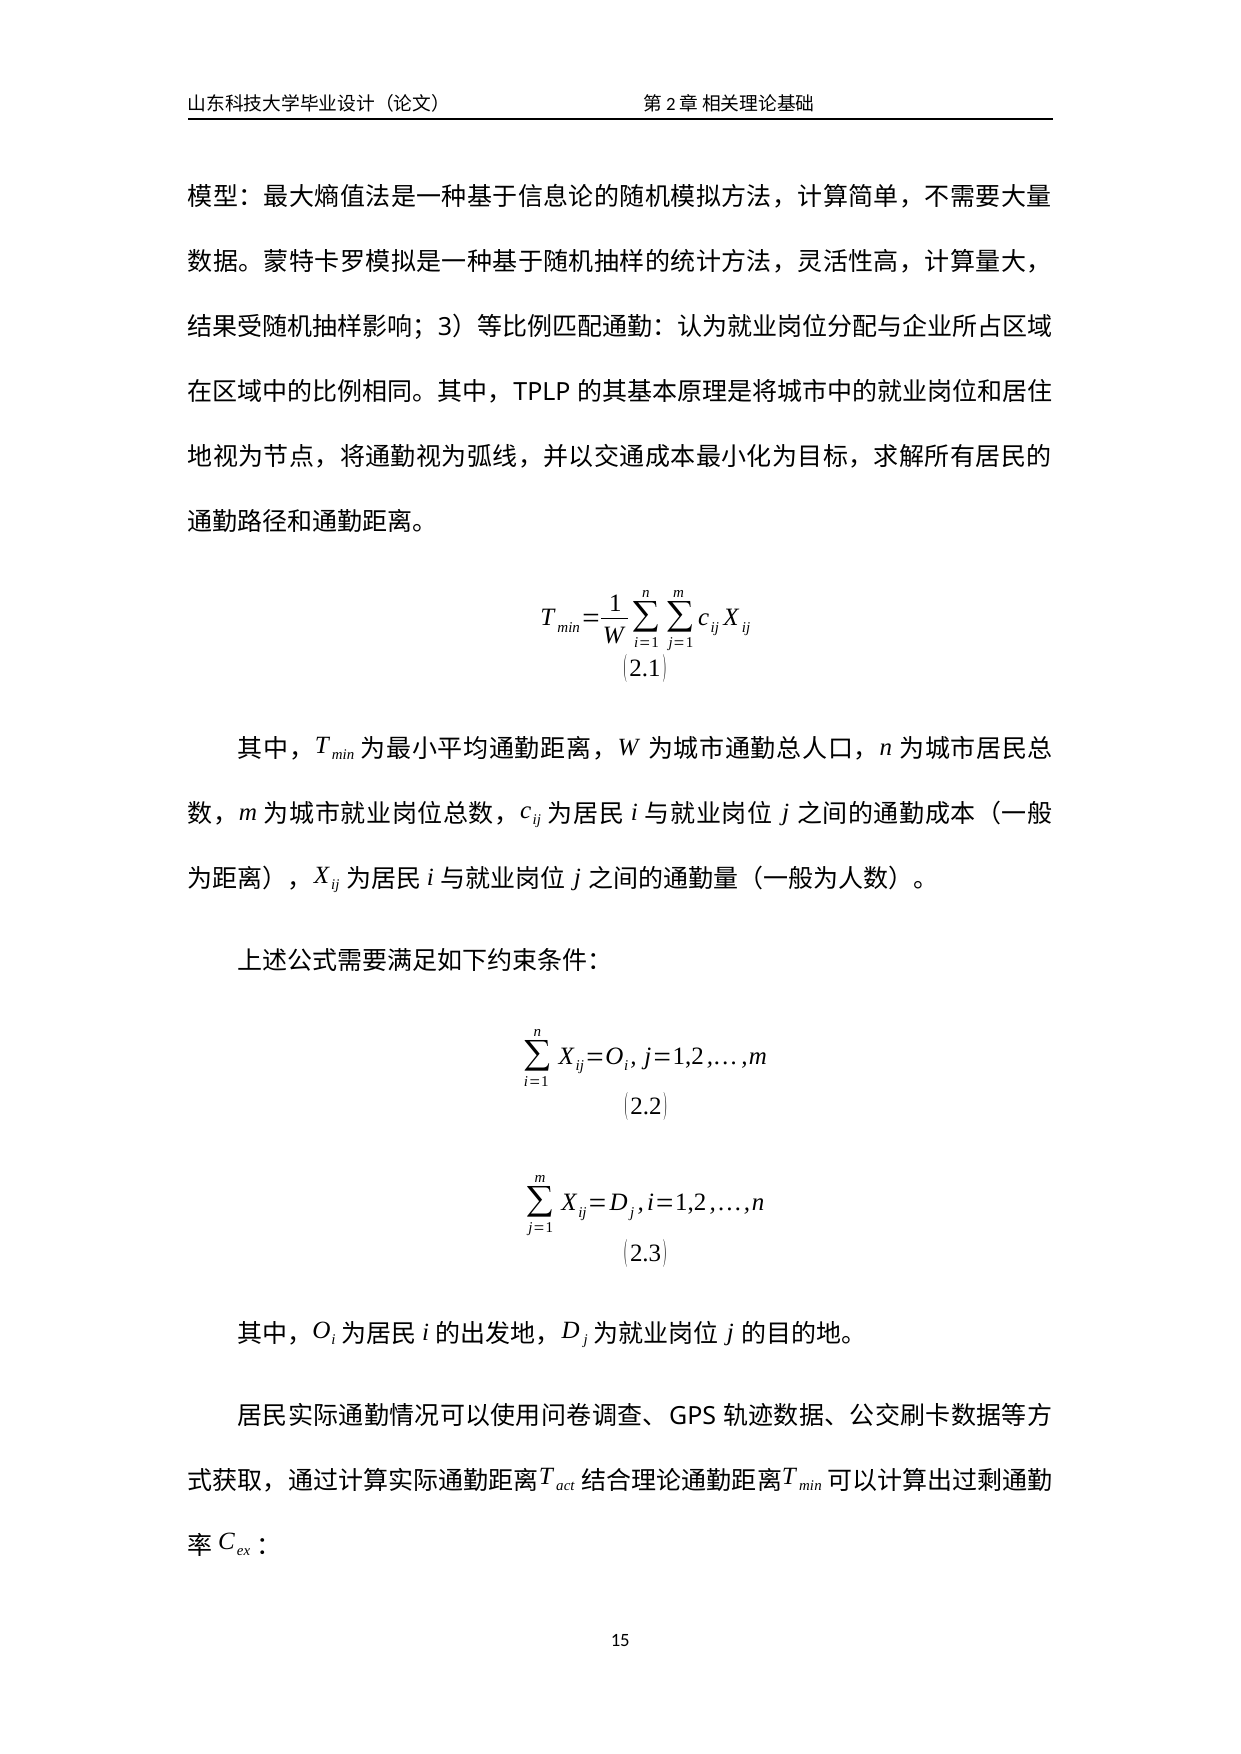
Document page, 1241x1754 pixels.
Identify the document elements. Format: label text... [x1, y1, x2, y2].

text 居民实际通勤情况可以使用问卷调查、GPS 轨迹数据、公交刷卡数据等方式获取，通过计算实际通勤距离 结合理论通勤距离 可以计算出过剩通勤率 ： [187, 1381, 1053, 1576]
text 其中， 为居民 的出发地， 为就业岗位 的目的地。 [187, 1299, 1053, 1364]
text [187, 162, 1053, 552]
text 其中， 为最小平均通勤距离， 为城市通勤总人口， 为城市居民总数， 为城市就业岗位总数， 为居民 与就业岗位 之间的通勤成本（一般为距离）， 为居民 与就业岗位 之间的通勤量（一般为人数）。 [187, 714, 1053, 909]
text 上述公式需要满足如下约束条件： [187, 926, 1053, 991]
